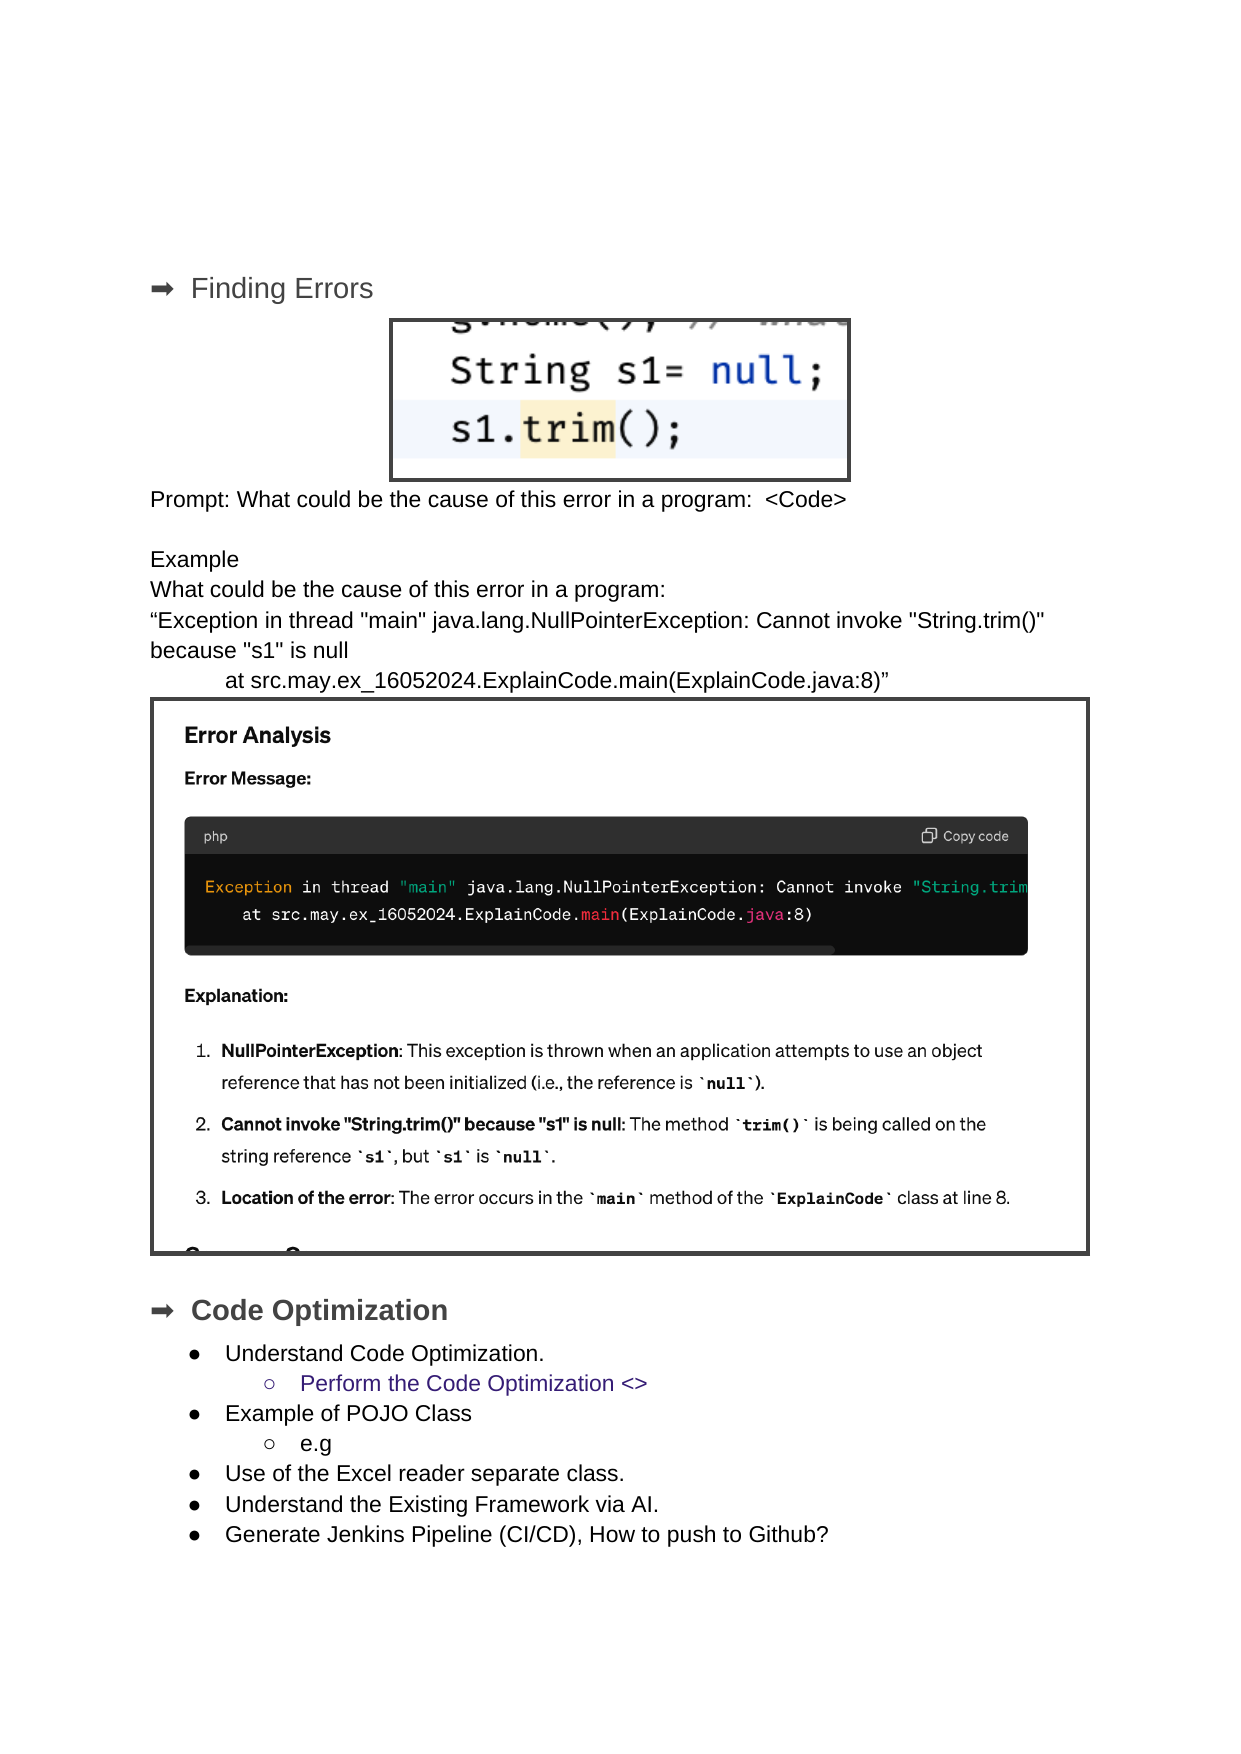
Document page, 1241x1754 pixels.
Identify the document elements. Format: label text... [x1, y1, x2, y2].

text What could be the cause of this error in a program: [150, 576, 1090, 603]
list Understand Code Optimization. [187, 1339, 1090, 1366]
list e.g [262, 1430, 1090, 1457]
text at src.may.ex_16052024.ExplainCode.main(ExplainCode.java:8)” [150, 667, 1090, 697]
text Example [150, 546, 1090, 572]
list Generate Jenkins Pipeline (CI/CD), How to push to Github? [187, 1521, 1090, 1547]
text Prompt: What could be the cause of this error in a program: <Code> [150, 486, 1090, 512]
list Example of POJO Class [187, 1400, 1090, 1426]
list Understand the Existing Framework via AI. [187, 1491, 1090, 1517]
picture [393, 322, 847, 478]
text “Exception in thread "main" java.lang.NullPointerException: Cannot invoke "String.trim()" because "s1" is null [150, 607, 1090, 663]
subtitle ➡️ Code Optimization [150, 1293, 1090, 1326]
subtitle ➡️ Finding Errors [150, 271, 1090, 304]
picture [154, 701, 1086, 1251]
list Use of the Excel reader separate class. [187, 1460, 1090, 1487]
list Perform the Code Optimization <> [262, 1370, 1090, 1396]
